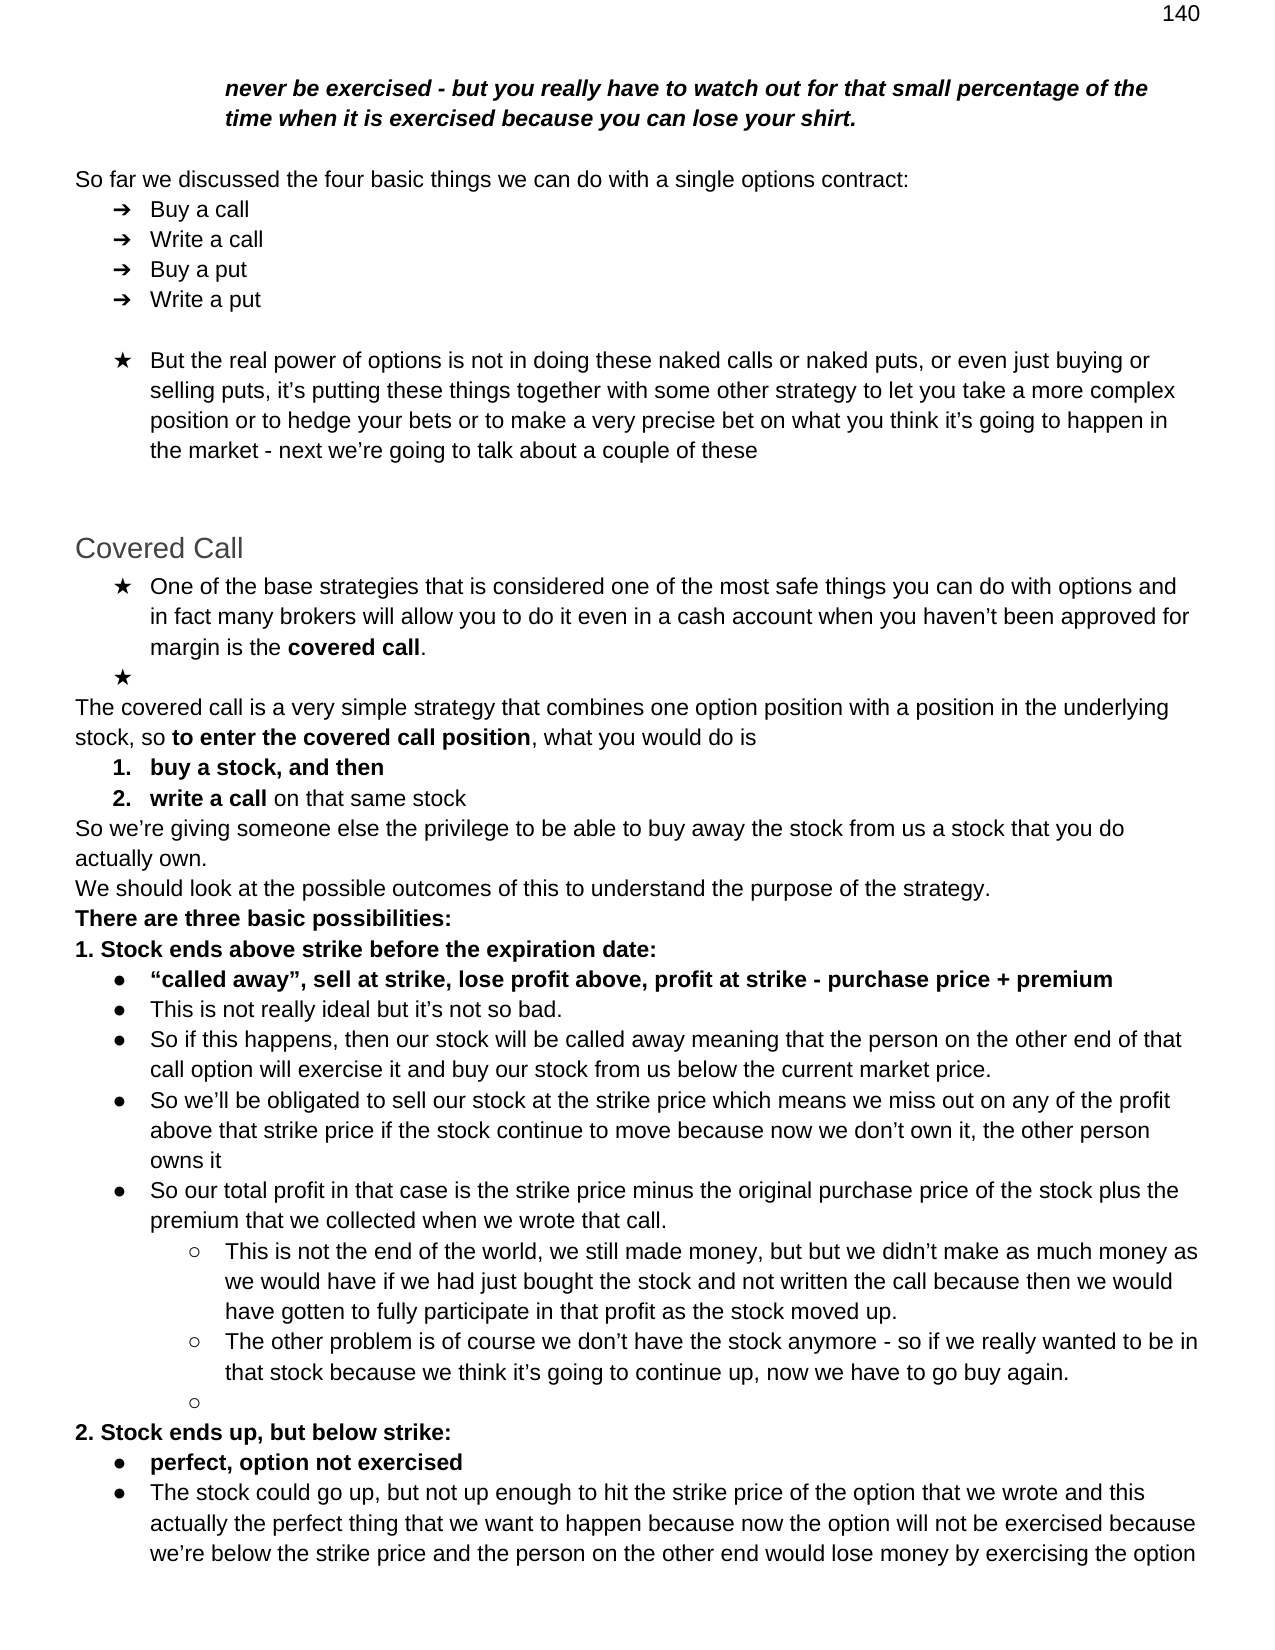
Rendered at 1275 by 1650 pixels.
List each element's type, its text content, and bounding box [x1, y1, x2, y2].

text So we’re giving someone else the privilege to be able to buy away the stock from us a stock that you do actually own. [75, 815, 1200, 871]
list This is not the end of the world, we still made money, but but we didn’t make as much money as we would have if we had just bought the stock and not written the call because then we would have gotten to fully participate in that profit as the stock moved up. [187, 1238, 1200, 1324]
text 1. Stock ends above strike before the expiration date: [75, 936, 1200, 962]
list But the real power of options is not in doing these naked calls or naked puts, or even just buying or selling puts, it’s putting these things together with some other strategy to let you take a more complex position or to hedge your bets or to make a very precise bet on what you think it’s going to happen in the market - next we’re going to talk about a couple of these [112, 347, 1200, 464]
list Buy a put [112, 256, 1200, 283]
text So far we discussed the four basic things we can do with a single options contract: [75, 166, 1200, 192]
list Write a put [112, 286, 1200, 313]
text The covered call is a very simple strategy that combines one option position with a position in the underlying stock, so to enter the covered call position, what you would do is [75, 694, 1200, 751]
list One of the base strategies that is considered one of the most safe things you can do with options and in fact many brokers will allow you to do it even in a cash account when you haven’t been approved for margin is the covered call. [112, 573, 1200, 660]
list So we’ll be obligated to sell our stock at the strike price which means we miss out on any of the profit above that strike price if the stock continue to move because now we don’t own it, the other person owns it [112, 1087, 1200, 1173]
list perfect, option not exercised [112, 1449, 1200, 1476]
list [112, 1479, 1200, 1566]
list This is not really ideal but it’s not so bad. [112, 996, 1200, 1022]
text 2. Stock ends up, but below strike: [75, 1419, 1200, 1445]
list So our total profit in that case is the strike price minus the original purchase price of the stock plus the premium that we collected when we wrote that call. [112, 1177, 1200, 1234]
list Buy a call [112, 196, 1200, 222]
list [187, 75, 1200, 132]
list So if this happens, then our stock will be called away meaning that the person on the other end of that call option will exercise it and buy our stock from us below the current market price. [112, 1026, 1200, 1083]
list Write a call [112, 226, 1200, 252]
text There are three basic possibilities: [75, 905, 1200, 932]
subtitle Covered Call [75, 531, 1200, 565]
list The other problem is of course we don’t have the stock anymore - so if we really wanted to be in that stock because we think it’s going to continue up, now we have to go buy again. [187, 1328, 1200, 1385]
list “called away”, sell at strike, lose profit above, profit at strike - purchase price + premium [112, 966, 1200, 992]
text We should look at the possible outcomes of this to understand the purpose of the strategy. [75, 875, 1200, 902]
list buy a stock, and then [112, 754, 1200, 781]
list write a call on that same stock [112, 784, 1200, 811]
